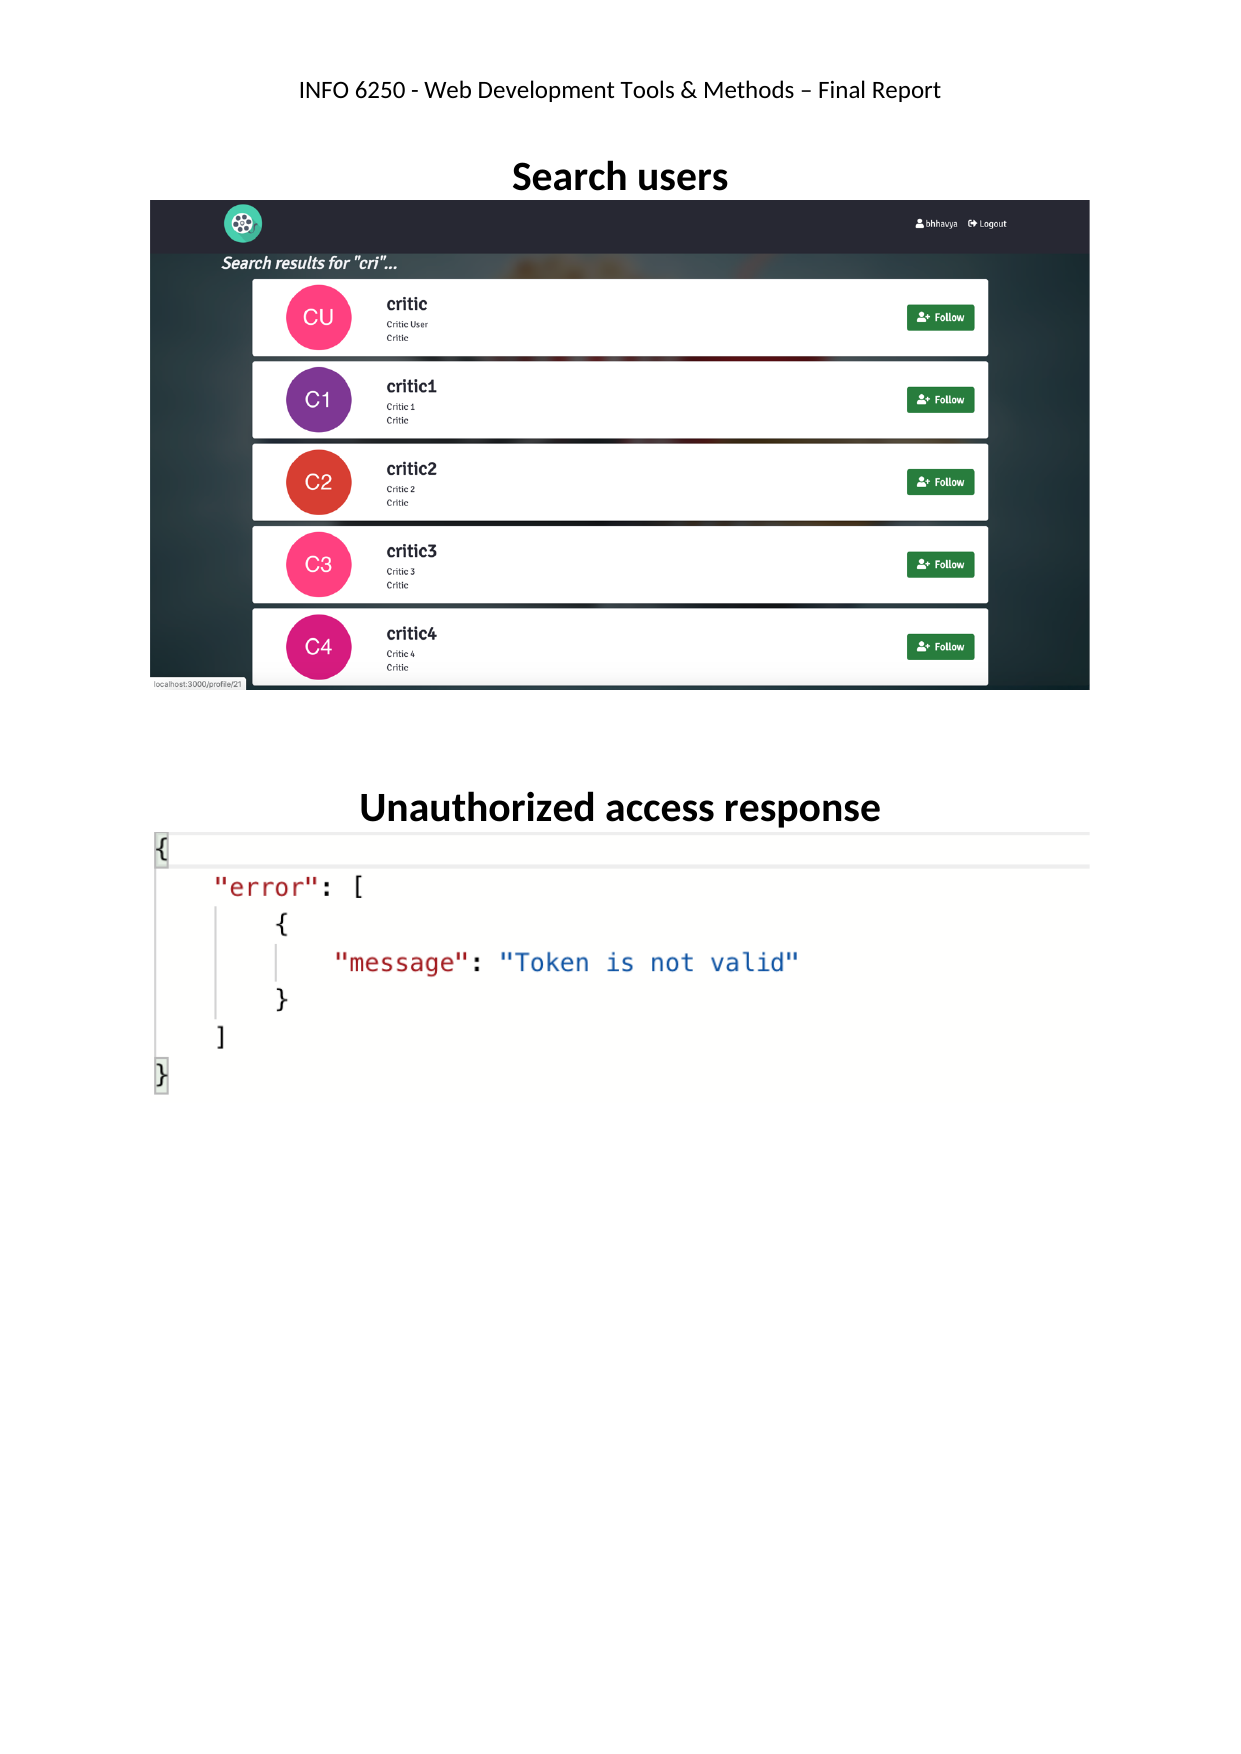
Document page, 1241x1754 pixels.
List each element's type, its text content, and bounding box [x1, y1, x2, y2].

picture [150, 832, 1090, 1103]
text Unauthorized access response [150, 781, 1090, 832]
text Search users [150, 150, 1090, 200]
picture [150, 200, 1090, 690]
